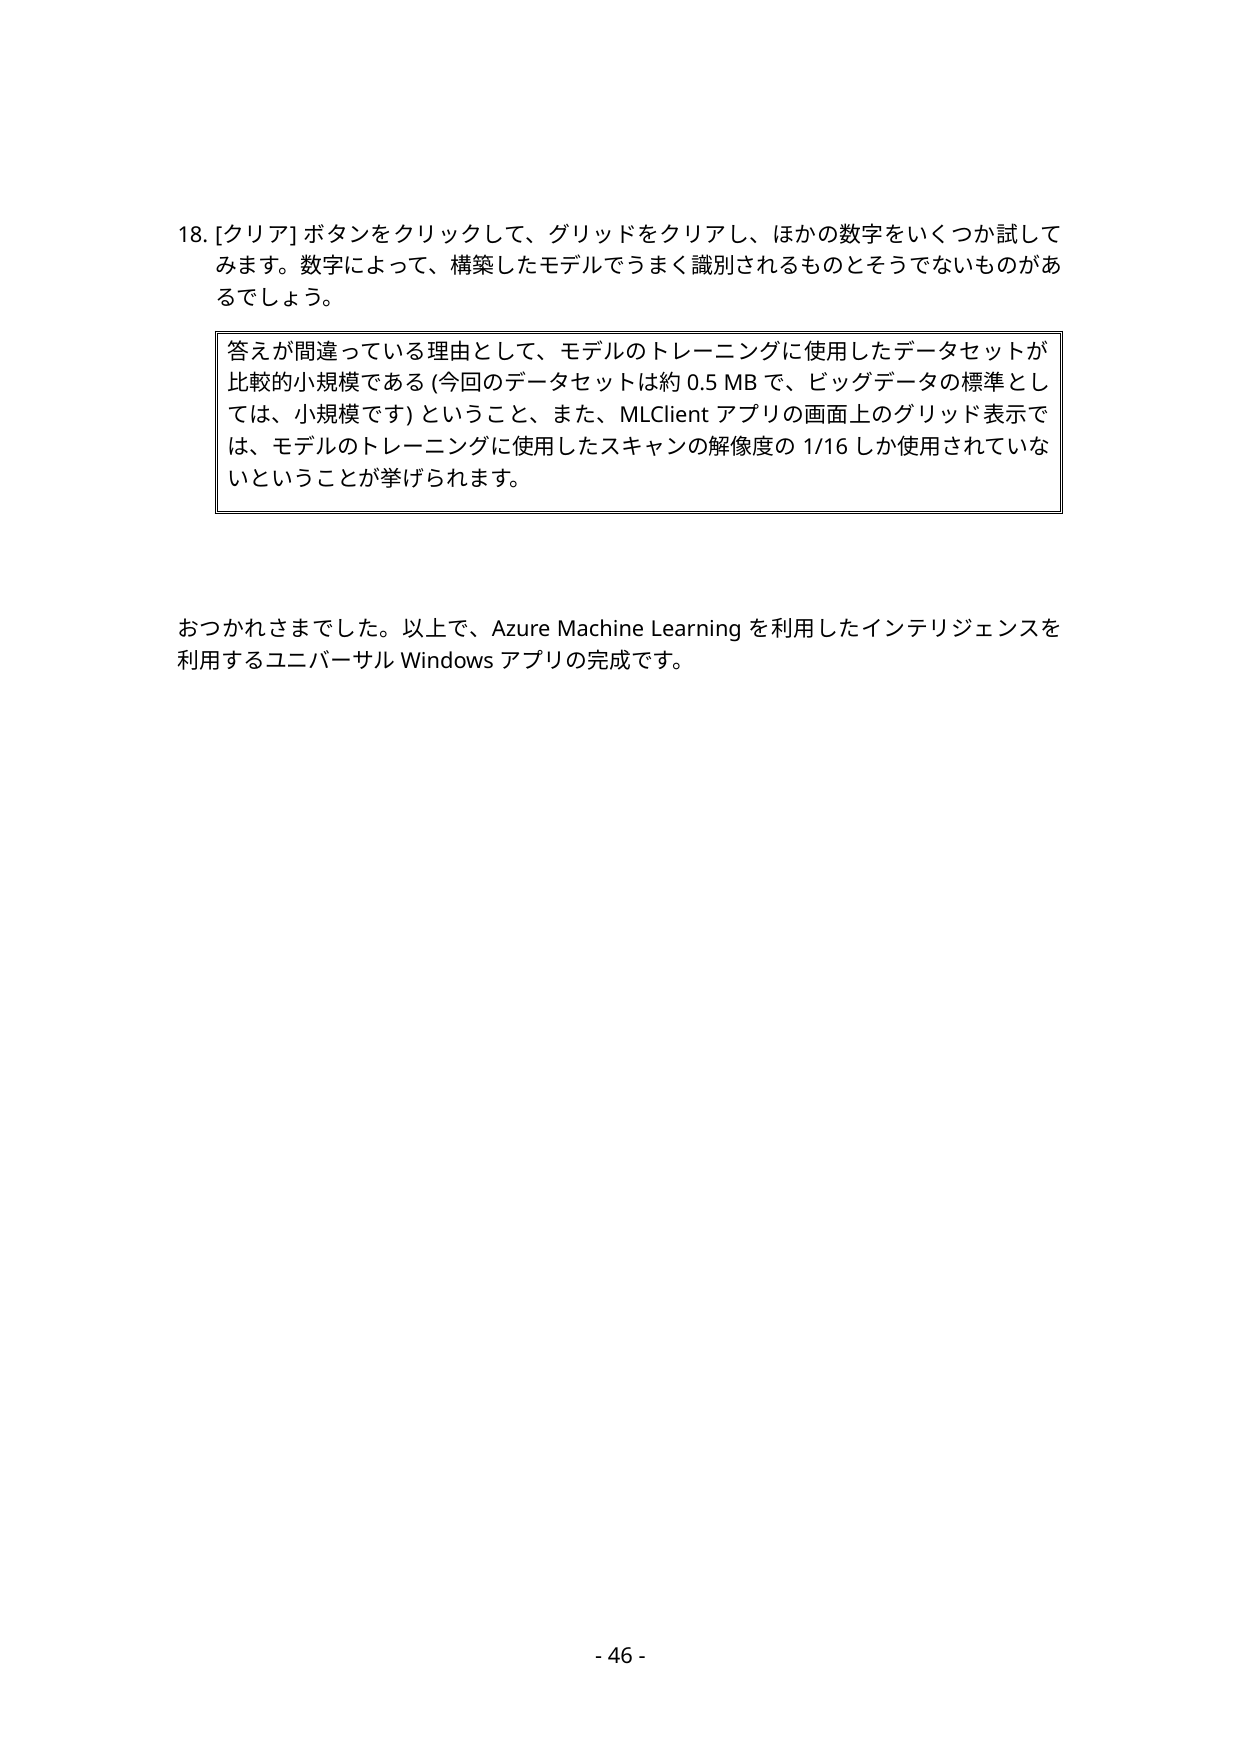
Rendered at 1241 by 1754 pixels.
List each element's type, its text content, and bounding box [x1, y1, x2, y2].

text おつかれさまでした。以上で、Azure Machine Learning を利用したインテリジェンスを利用するユニバーサル Windows アプリの完成です。 [177, 611, 1063, 675]
list [クリア] ボタンをクリックして、グリッドをクリアし、ほかの数字をいくつか試してみます。数字によって、構築したモデルでうまく識別されるものとそうでないものがあるでしょう。 [177, 217, 1063, 312]
table_header 答えが間違っている理由として、モデルのトレーニングに使用したデータセットが比較的小規模である (今回のデータセットは約 0.5 MB で、ビッグデータの標準としては、小規模です) ということ、また、MLClient アプリの画面上のグリッド表示では、モデルのトレーニングに使用したスキャンの解像度の 1/16 しか使用されていないということが挙げられます。 [218, 334, 1060, 511]
